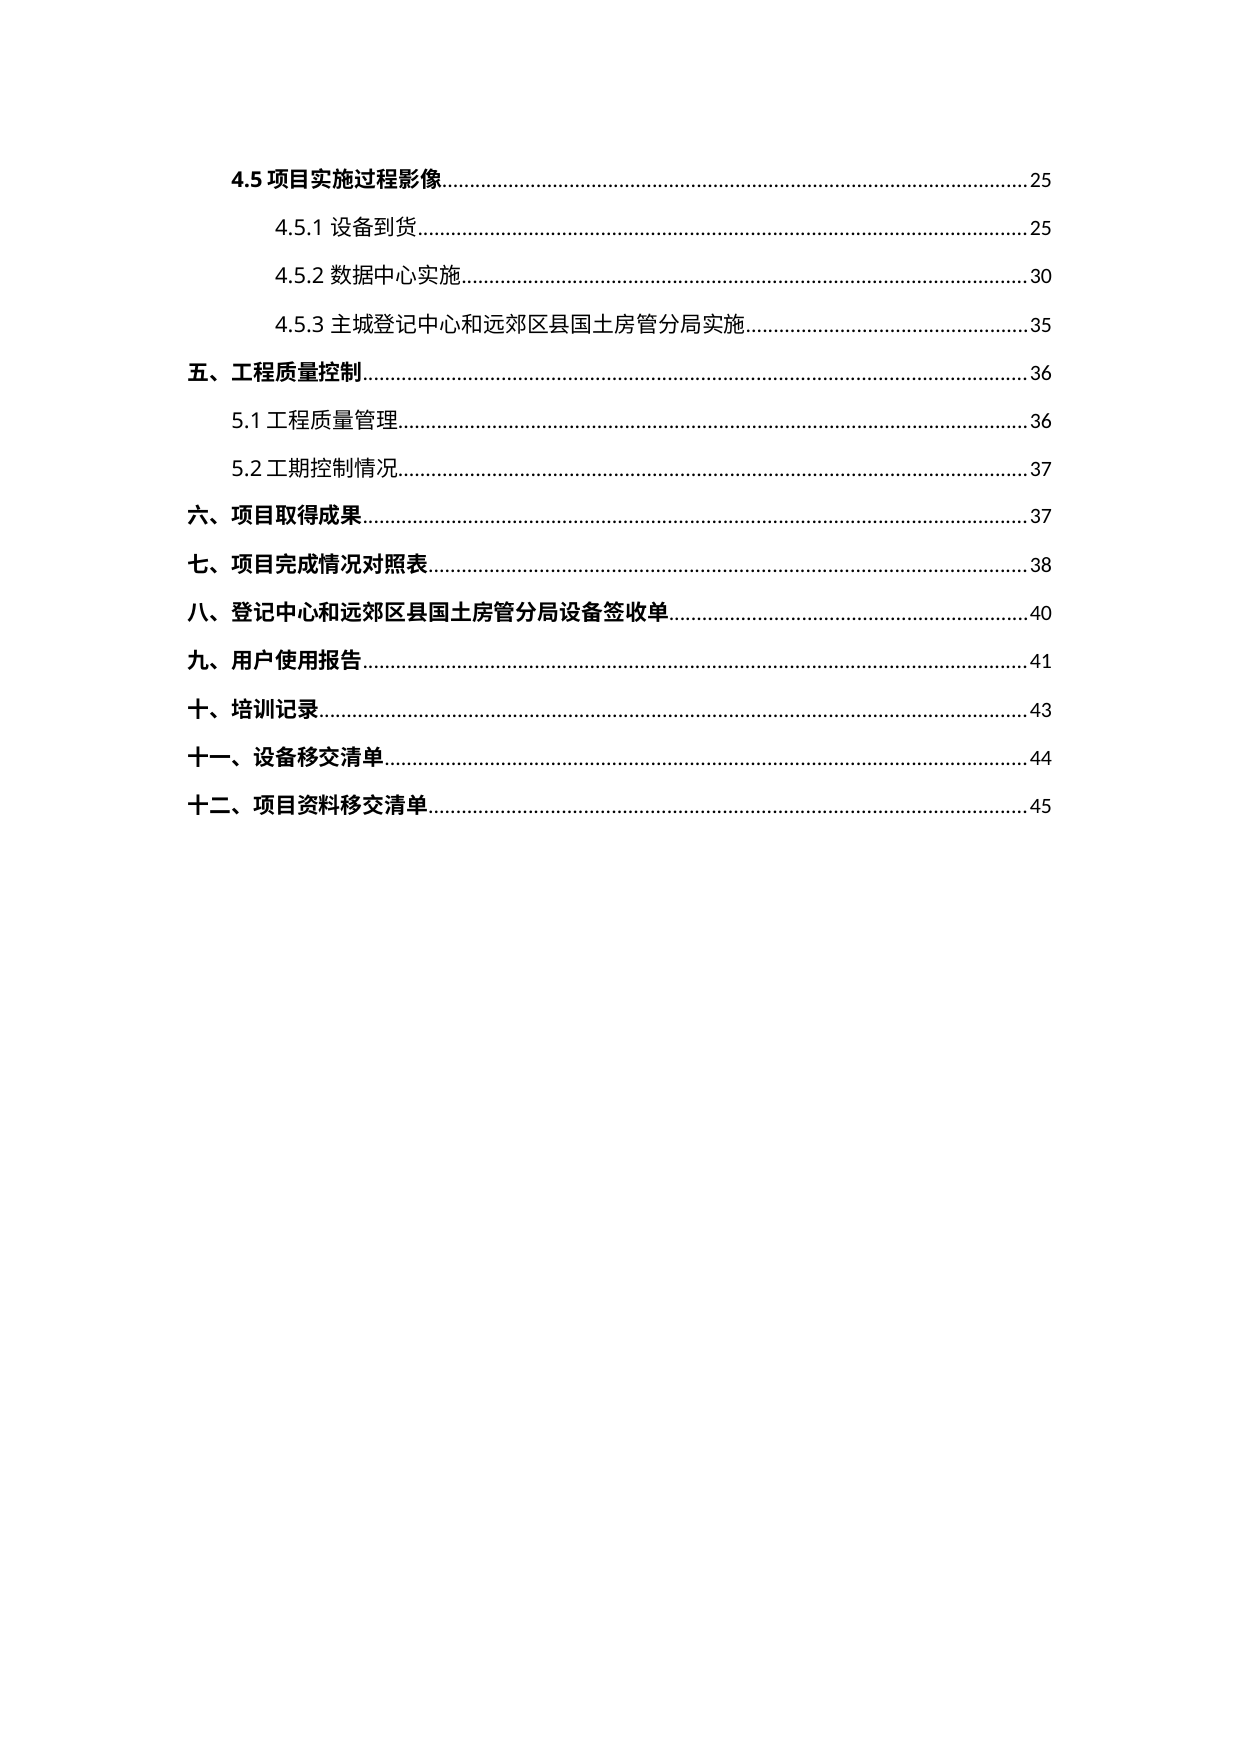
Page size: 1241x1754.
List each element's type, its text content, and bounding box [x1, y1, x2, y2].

text 七、项目完成情况对照表 38 [187, 546, 1053, 579]
text 十、培训记录 43 [187, 691, 1053, 724]
text 八、登记中心和远郊区县国土房管分局设备签收单 40 [187, 595, 1053, 627]
text 5.2工期控制情况 37 [231, 451, 1053, 482]
text 5.1工程质量管理 36 [231, 403, 1053, 435]
text 4.5.1 设备到货 25 [275, 209, 1053, 242]
text 十二、项目资料移交清单 45 [187, 788, 1053, 821]
text 九、用户使用报告 41 [187, 643, 1053, 676]
text 4.5.2 数据中心实施 30 [275, 258, 1053, 290]
text 六、项目取得成果 37 [187, 498, 1053, 531]
text 五、工程质量控制 36 [187, 354, 1053, 387]
text 4.5.3 主城登记中心和远郊区县国土房管分局实施 35 [275, 306, 1053, 339]
text 4.5项目实施过程影像 25 [231, 162, 1053, 194]
text 十一、设备移交清单 44 [187, 740, 1053, 772]
